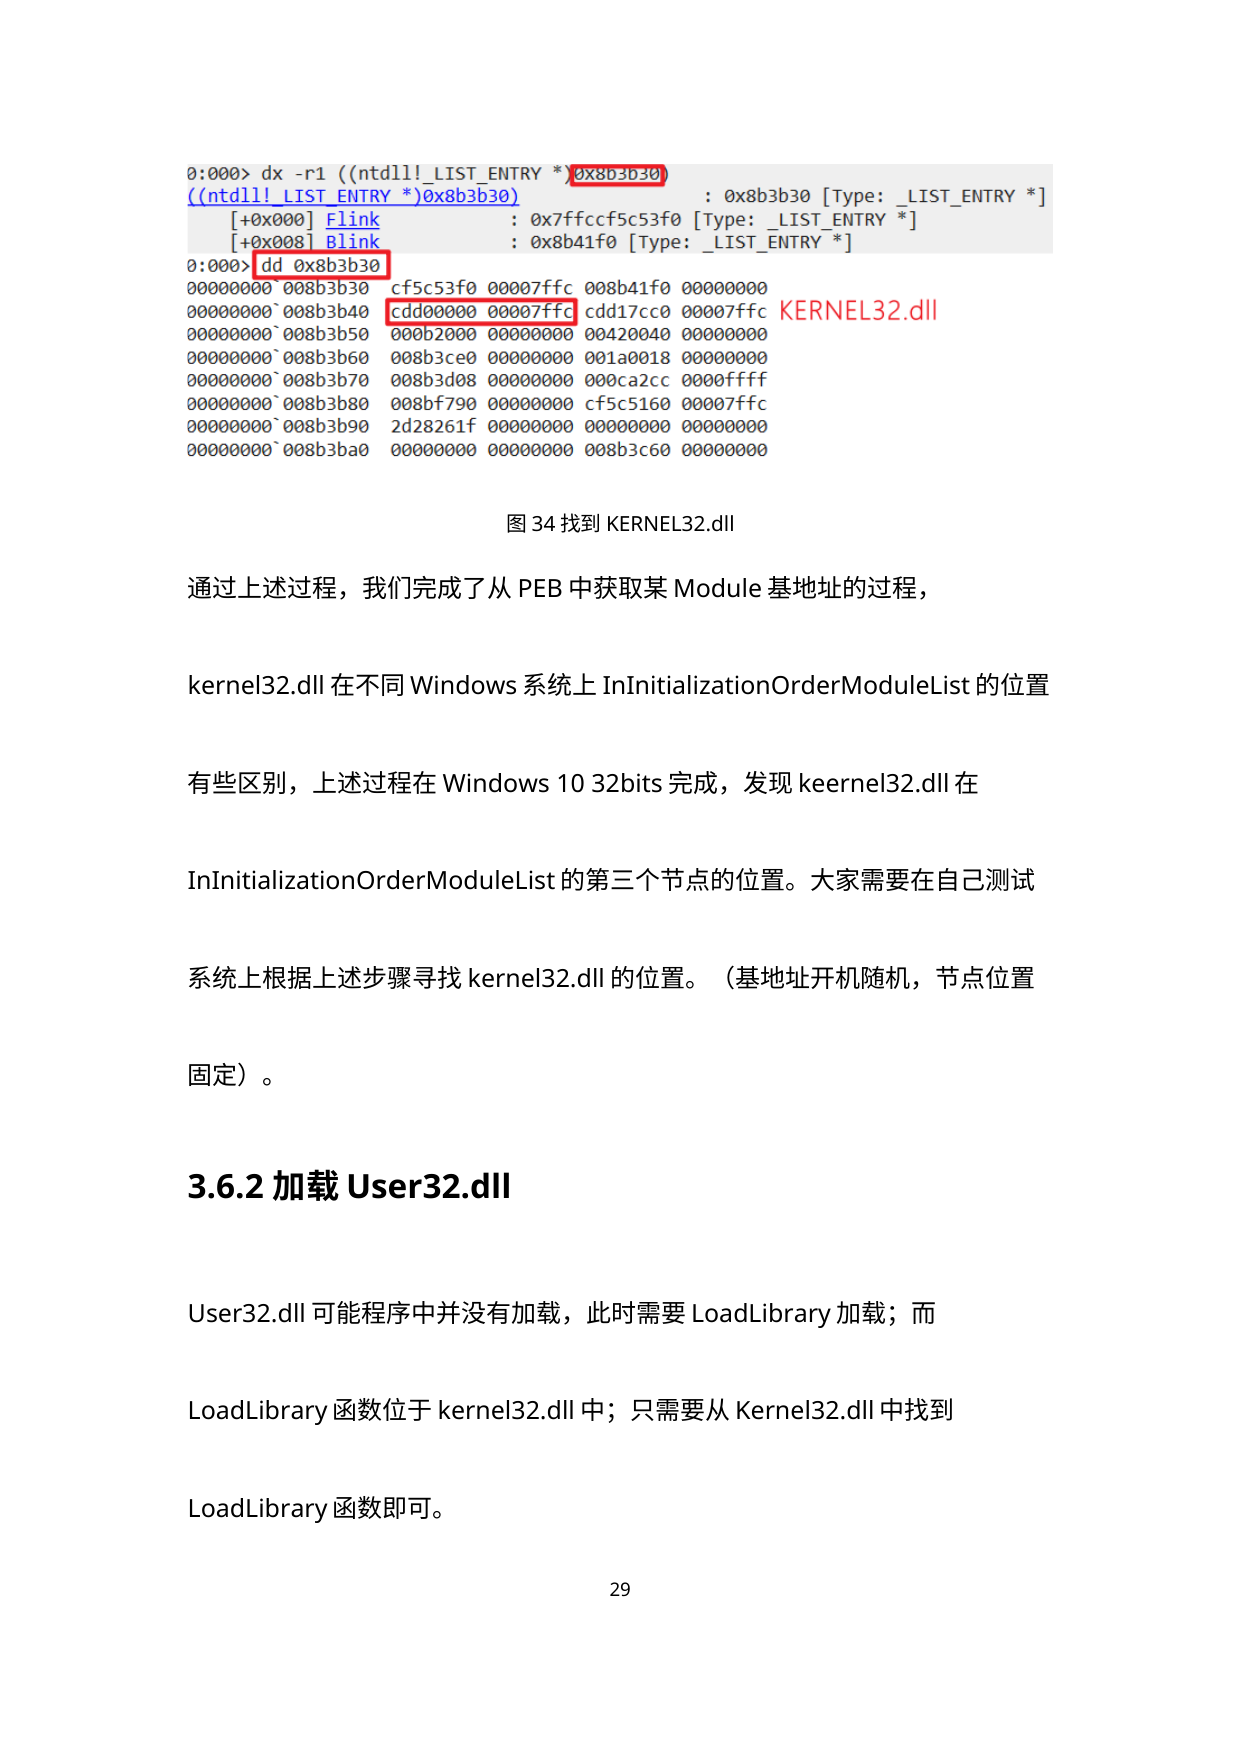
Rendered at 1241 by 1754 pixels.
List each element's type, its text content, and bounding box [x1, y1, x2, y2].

text User32.dll可能程序中并没有加载，此时需要LoadLibrary加载；而LoadLibrary函数位于kernel32.dll中；只需要从Kernel32.dll中找到LoadLibrary函数即可。 [187, 1279, 1053, 1539]
picture [187, 164, 1053, 464]
text 通过上述过程，我们完成了从PEB中获取某Module基地址的过程，kernel32.dll在不同Windows系统上InInitializationOrderModuleList的位置有些区别，上述过程在Windows 10 32bits完成，发现keernel32.dll在InInitializationOrderModuleList的第三个节点的位置。大家需要在自己测试系统上根据上述步骤寻找kernel32.dll的位置。（基地址开机随机，节点位置固定）。 [187, 554, 1053, 1106]
text 图 34 找到KERNEL32.dll [187, 506, 1053, 539]
subtitle 3.6.2 加载User32.dll [187, 1152, 1053, 1217]
